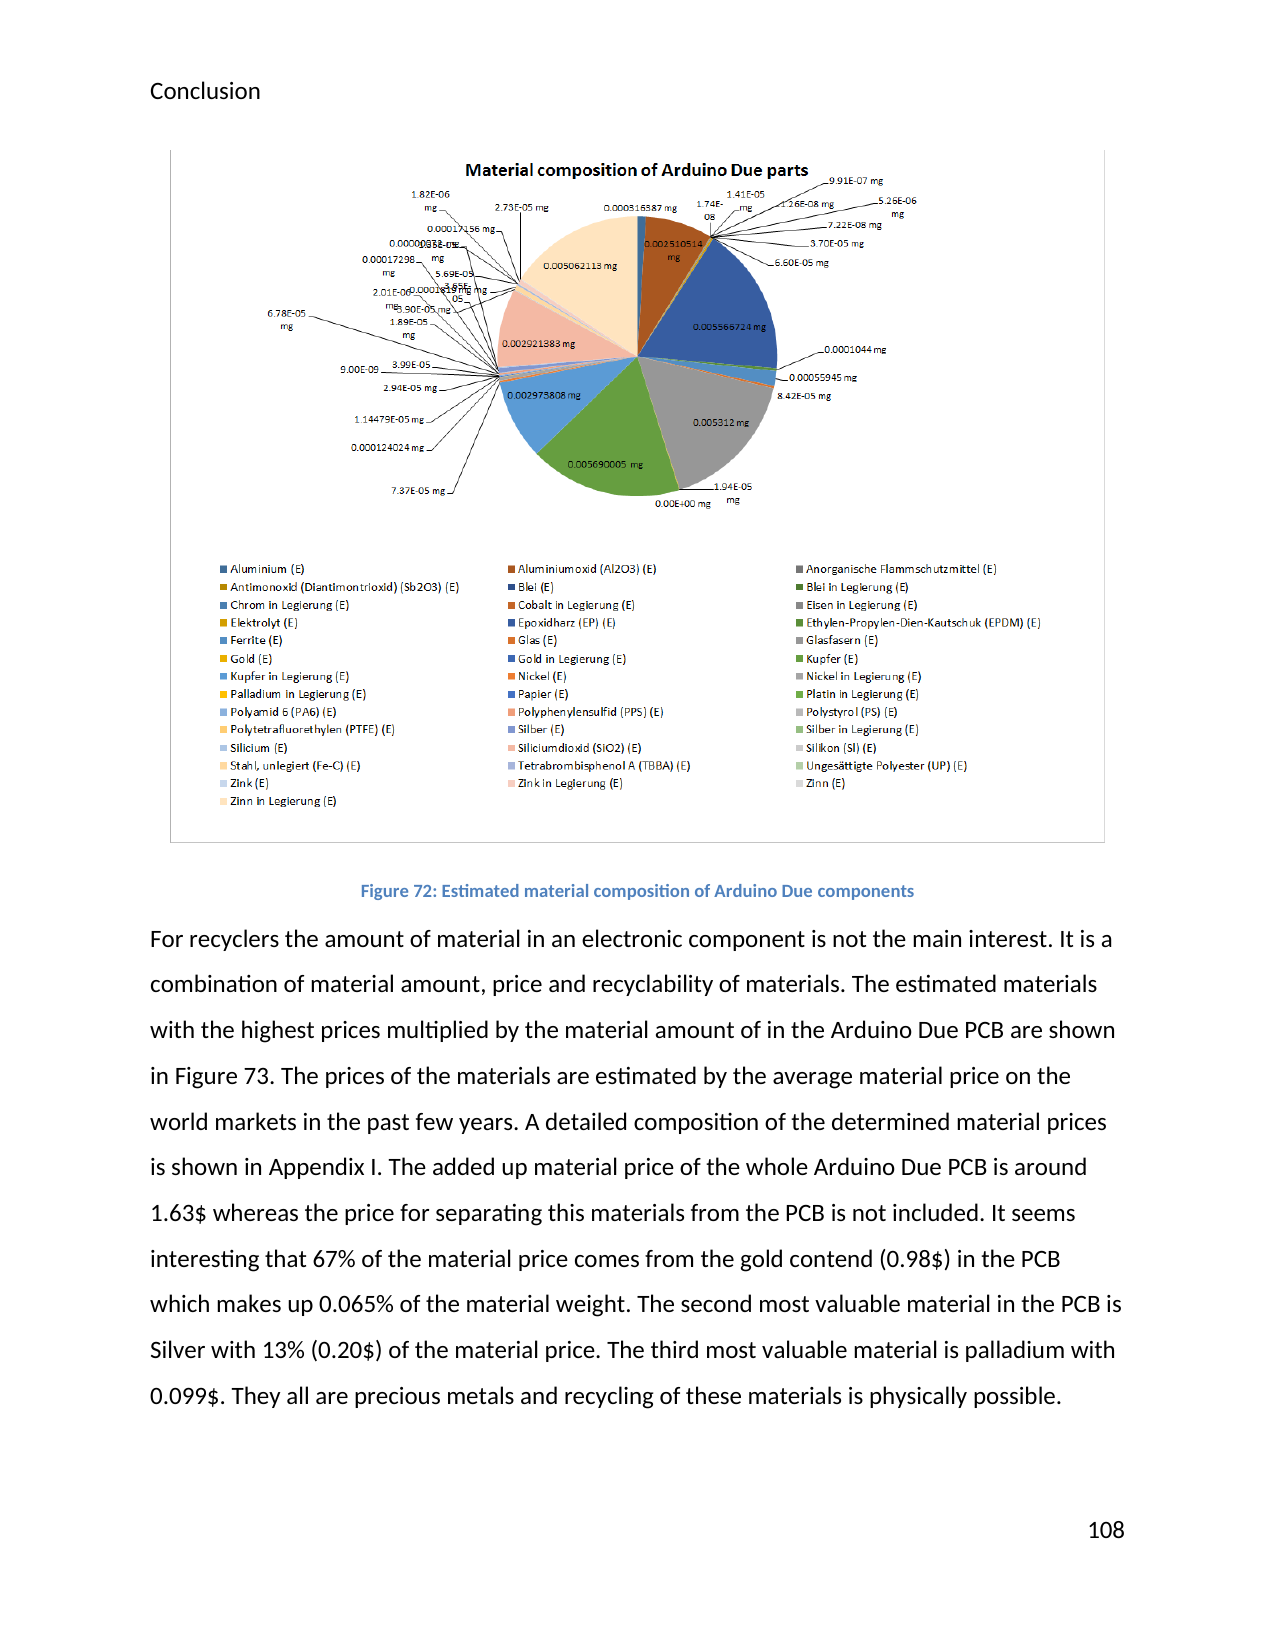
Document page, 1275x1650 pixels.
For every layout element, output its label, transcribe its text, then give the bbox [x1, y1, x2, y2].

text For recyclers the amount of material in an electronic component is not the main interest. It is a combination of material amount, price and recyclability of materials. The estimated materials with the highest prices multiplied by the material amount of in the Arduino Due PCB are shown in Figure 73. The prices of the materials are estimated by the average material price on the world markets in the past few years. A detailed composition of the determined material prices is shown in Appendix I. The added up material price of the whole Arduino Due PCB is around 1.63$ whereas the price for separating this materials from the PCB is not included. It seems interesting that 67% of the material price comes from the gold contend (0.98$) in the PCB which makes up 0.065% of the material weight. The second most valuable material in the PCB is Silver with 13% (0.20$) of the material price. The third most valuable material is palladium with 0.099$. They all are precious metals and recycling of these materials is physically possible. [150, 923, 1125, 1411]
picture [170, 150, 1105, 843]
